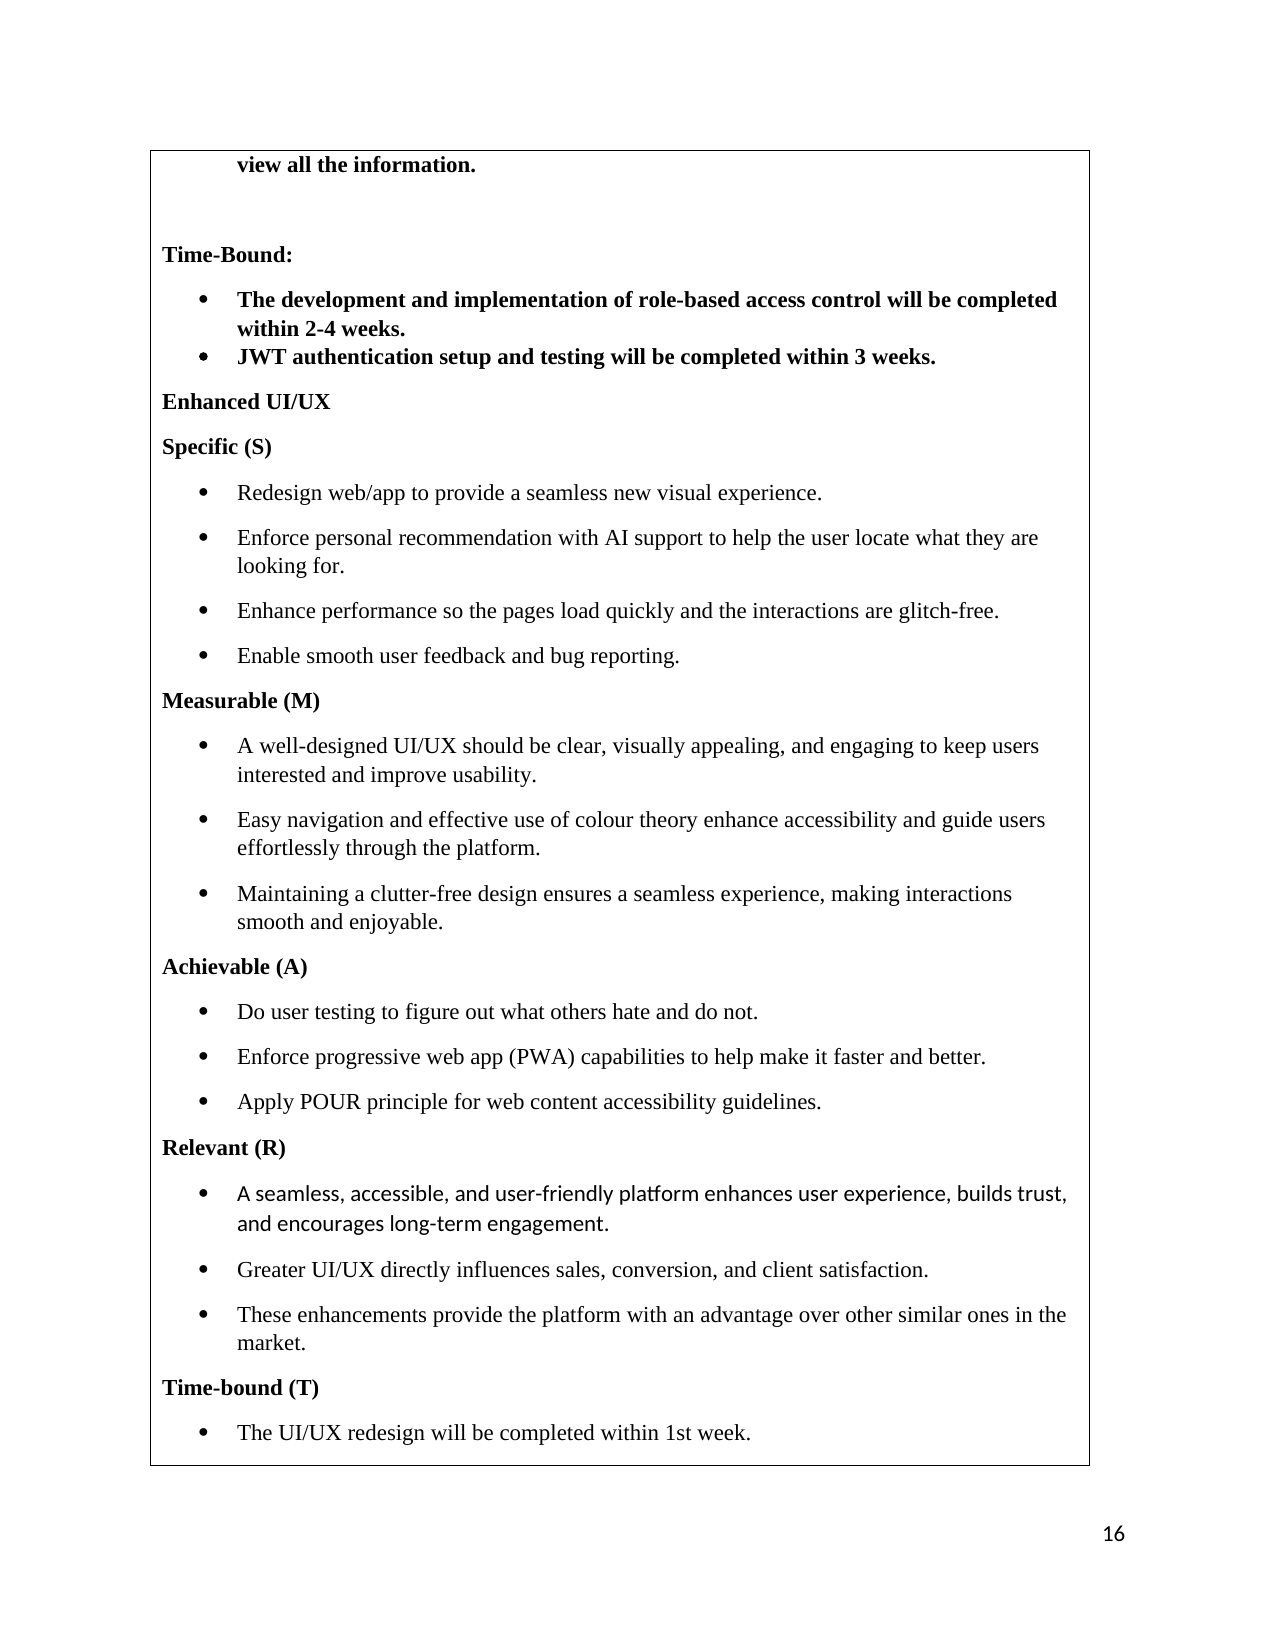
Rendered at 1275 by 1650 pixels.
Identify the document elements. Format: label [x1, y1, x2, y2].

table_header [151, 151, 1089, 1464]
